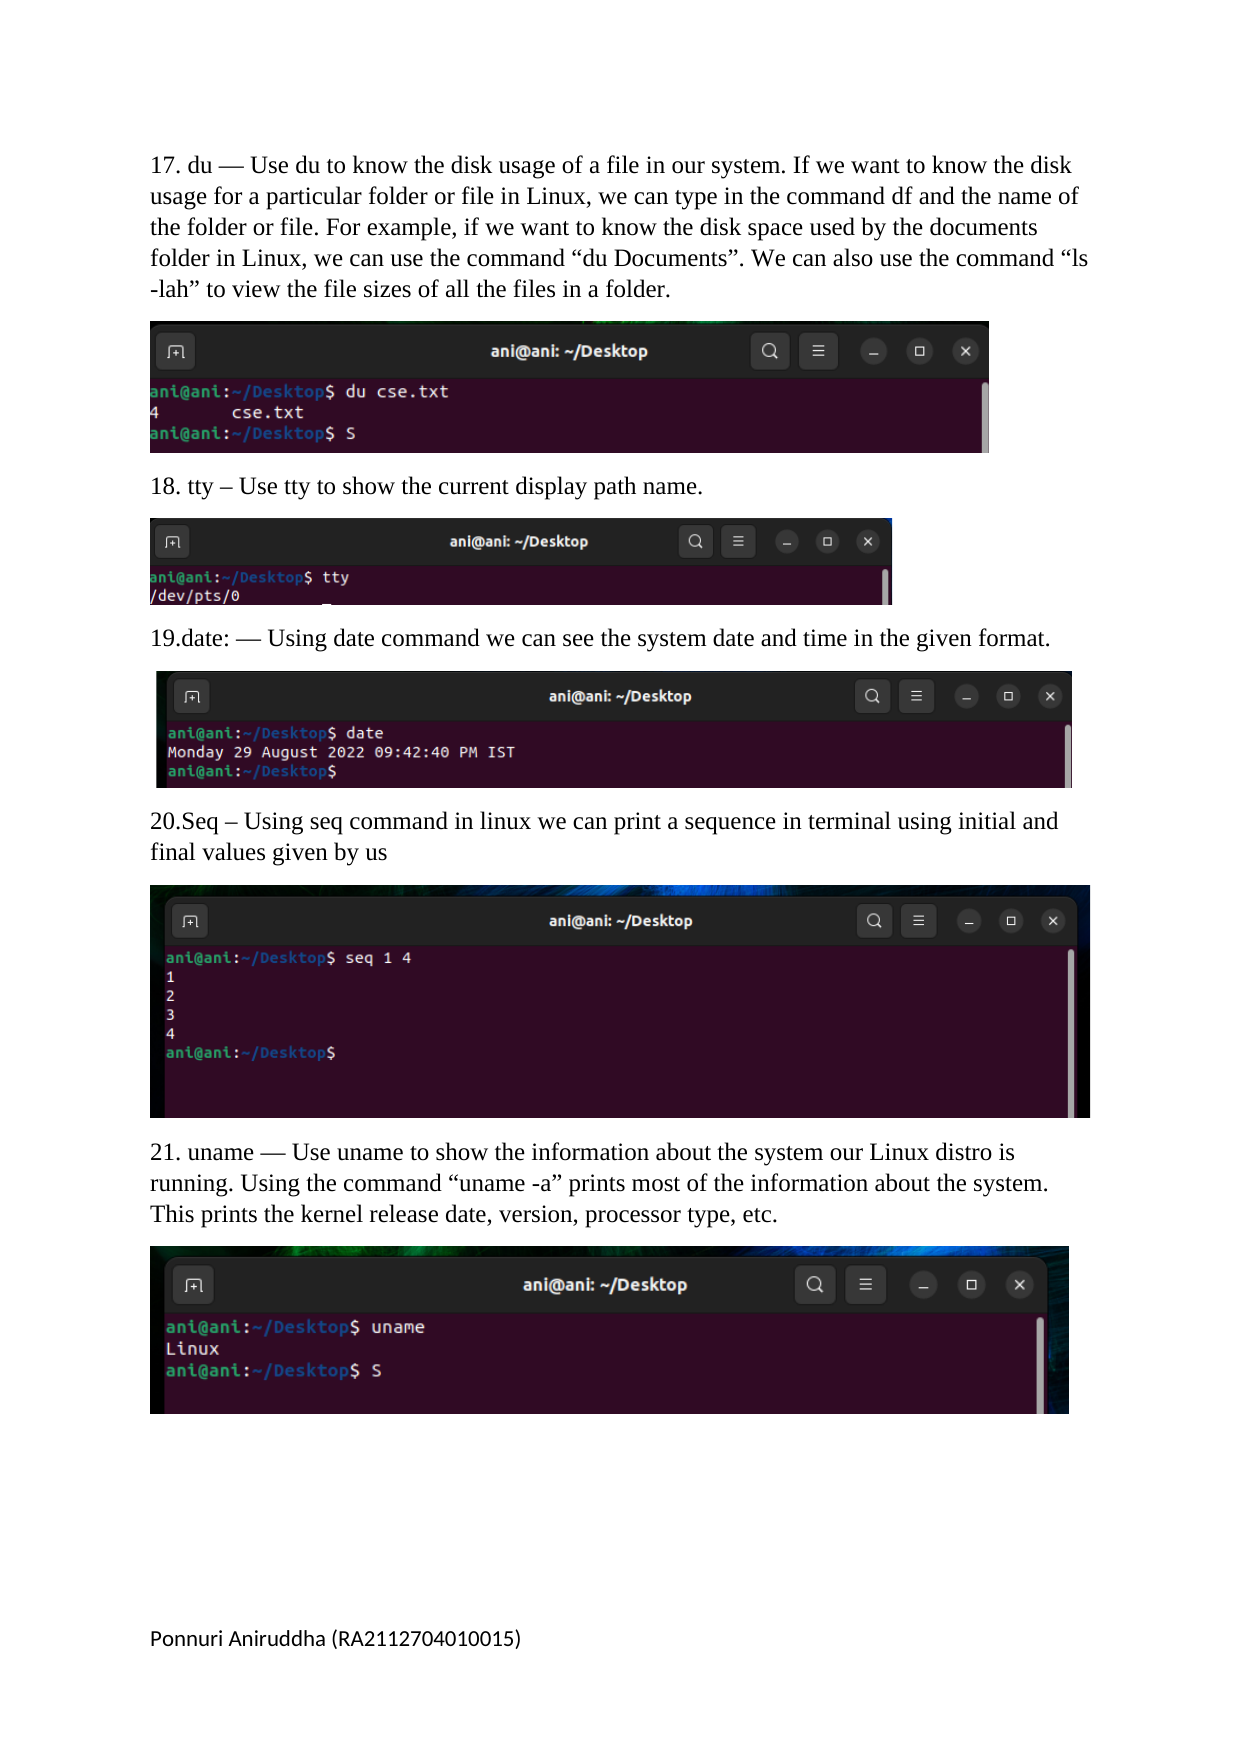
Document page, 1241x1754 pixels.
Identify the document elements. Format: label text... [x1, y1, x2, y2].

picture [150, 885, 1091, 1118]
picture [150, 1246, 1069, 1414]
text 19.date: — Using date command we can see the system date and time in the given format. [150, 623, 1090, 652]
text 20.Seq – Using seq command in linux we can print a sequence in terminal using initial and final values given by us [150, 806, 1090, 866]
picture [150, 321, 989, 453]
text 21. uname — Use uname to show the information about the system our Linux distro is running. Using the command “uname -a” prints most of the information about the system. This prints the kernel release date, version, processor type, etc. [150, 1137, 1090, 1228]
text 18. tty – Use tty to show the current display path name. [150, 471, 1090, 500]
picture [150, 518, 893, 605]
text 17. du — Use du to know the disk usage of a file in our system. If we want to know the disk usage for a particular folder or file in Linux, we can type in the command df and the name of the folder or file. For example, if we want to know the disk space used by the documents folder in Linux, we can use the command “du Documents”. We can also use the command “ls -lah” to view the file sizes of all the files in a folder. [150, 150, 1090, 303]
picture [156, 671, 1072, 788]
